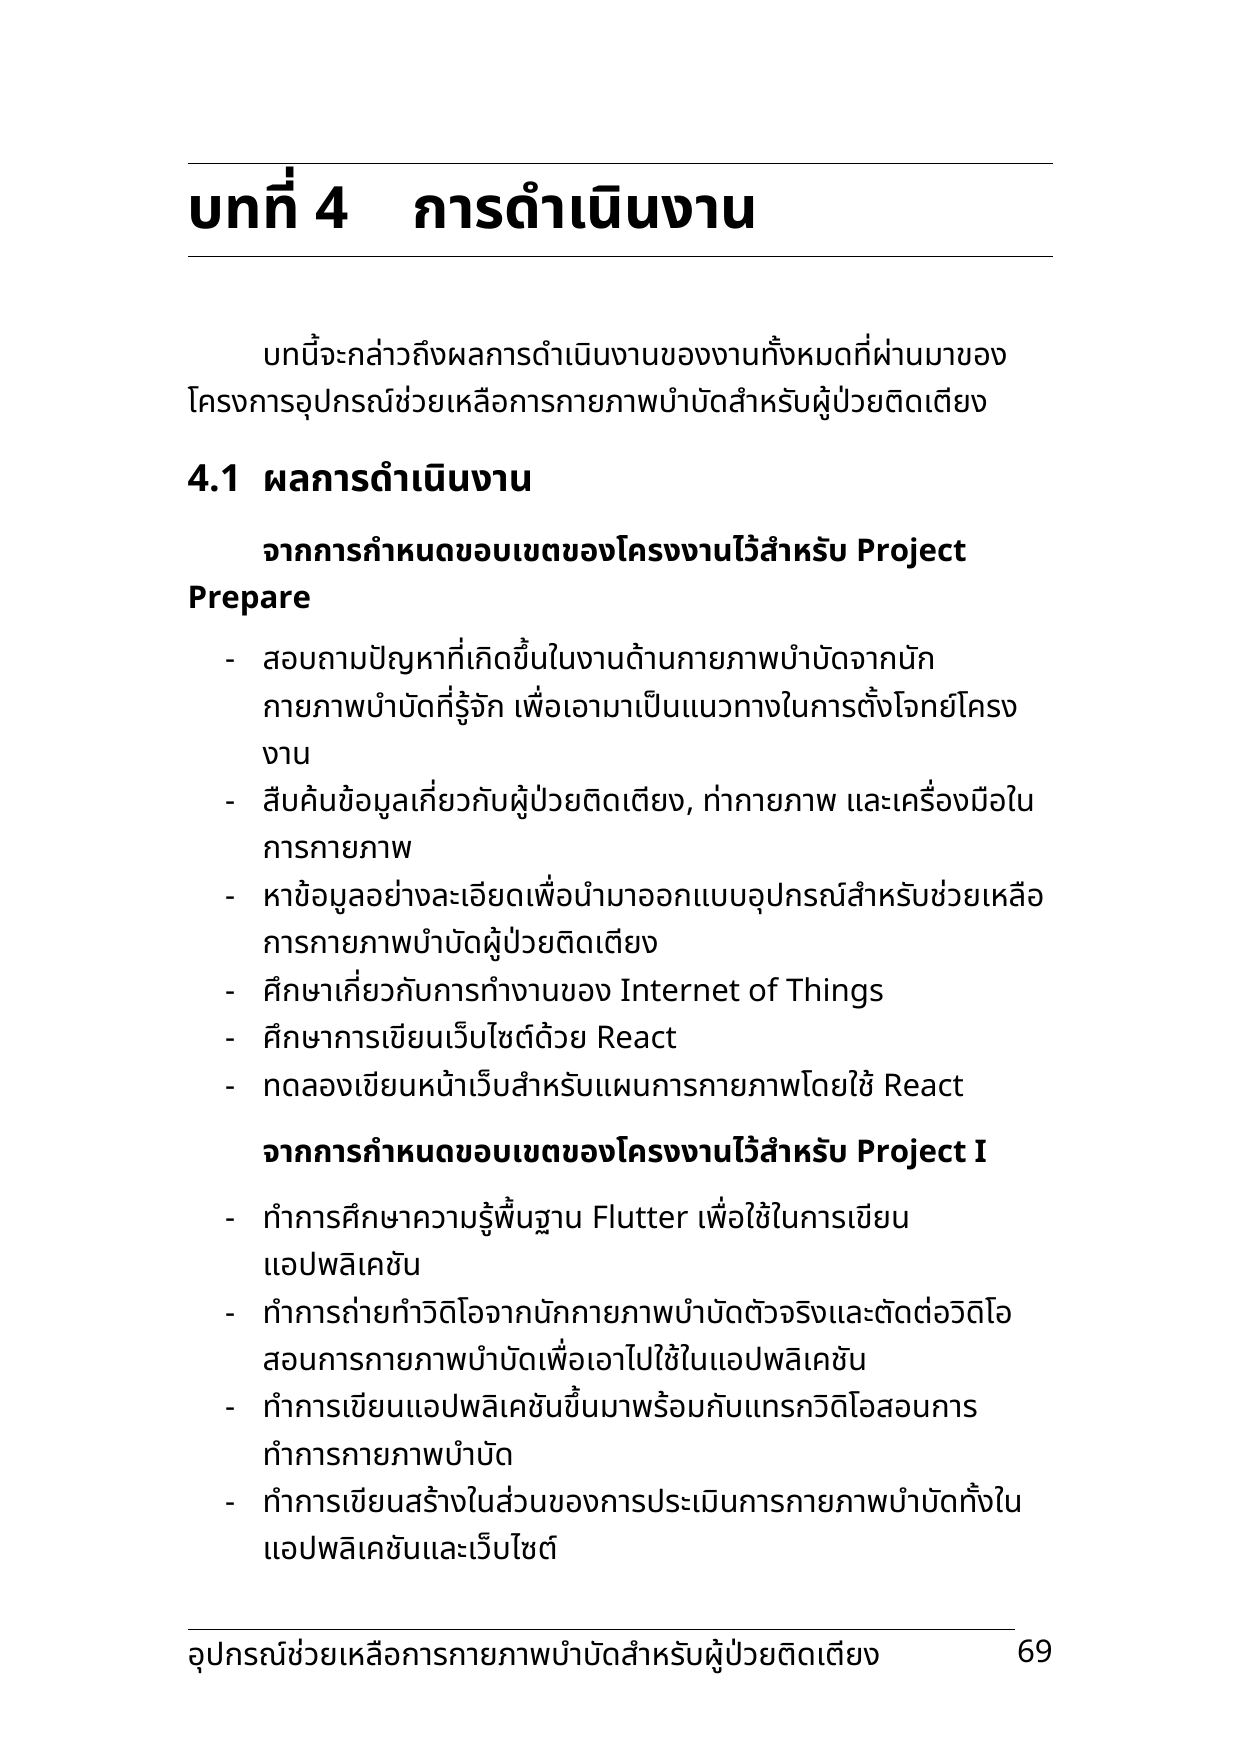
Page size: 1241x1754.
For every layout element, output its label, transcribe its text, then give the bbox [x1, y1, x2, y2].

list ทำการศึกษาความรู้พื้นฐาน Flutter เพื่อใช้ในการเขียนแอปพลิเคชัน [225, 1195, 1053, 1290]
subtitle ผลการดำเนินงาน [187, 452, 1053, 509]
subtitle การดำเนินงาน [187, 164, 1053, 257]
list ทำการเขียนแอปพลิเคชันขึ้นมาพร้อมกับแทรกวิดิโอสอนการทำการกายภาพบำบัด [225, 1384, 1053, 1479]
list หาข้อมูลอย่างละเอียดเพื่อนำมาออกแบบอุปกรณ์สำหรับช่วยเหลือการกายภาพบำบัดผู้ป่วยติดเตียง [225, 873, 1053, 968]
list ทดลองเขียนหน้าเว็บสำหรับแผนการกายภาพโดยใช้ React [225, 1063, 1053, 1110]
text จากการกำหนดขอบเขตของโครงงานไว้สำหรับ Project Prepare [187, 527, 1053, 618]
text จากการกำหนดขอบเขตของโครงงานไว้สำหรับ Project I [225, 1129, 1053, 1176]
list สืบค้นข้อมูลเกี่ยวกับผู้ป่วยติดเตียง, ท่ากายภาพ และเครื่องมือในการกายภาพ [225, 778, 1053, 873]
list สอบถามปัญหาที่เกิดขึ้นในงานด้านกายภาพบำบัดจากนักกายภาพบำบัดที่รู้จัก เพื่อเอามาเป็นแนวทางในการตั้งโจทย์โครงงาน [225, 636, 1053, 778]
list ศึกษาเกี่ยวกับการทำงานของ Internet of Things [225, 968, 1053, 1015]
list ทำการเขียนสร้างในส่วนของการประเมินการกายภาพบำบัดทั้งในแอปพลิเคชันและเว็บไซต์ [225, 1479, 1053, 1574]
list ทำการถ่ายทำวิดิโอจากนักกายภาพบำบัดตัวจริงและตัดต่อวิดิโอสอนการกายภาพบำบัดเพื่อเอาไปใช้ในแอปพลิเคชัน [225, 1290, 1053, 1384]
text บทนี้จะกล่าวถึงผลการดำเนินงานของงานทั้งหมดที่ผ่านมาของโครงการอุปกรณ์ช่วยเหลือการกายภาพบำบัดสำหรับผู้ป่วยติดเตียง [187, 332, 1053, 427]
list ศึกษาการเขียนเว็บไซต์ด้วย React [225, 1015, 1053, 1063]
